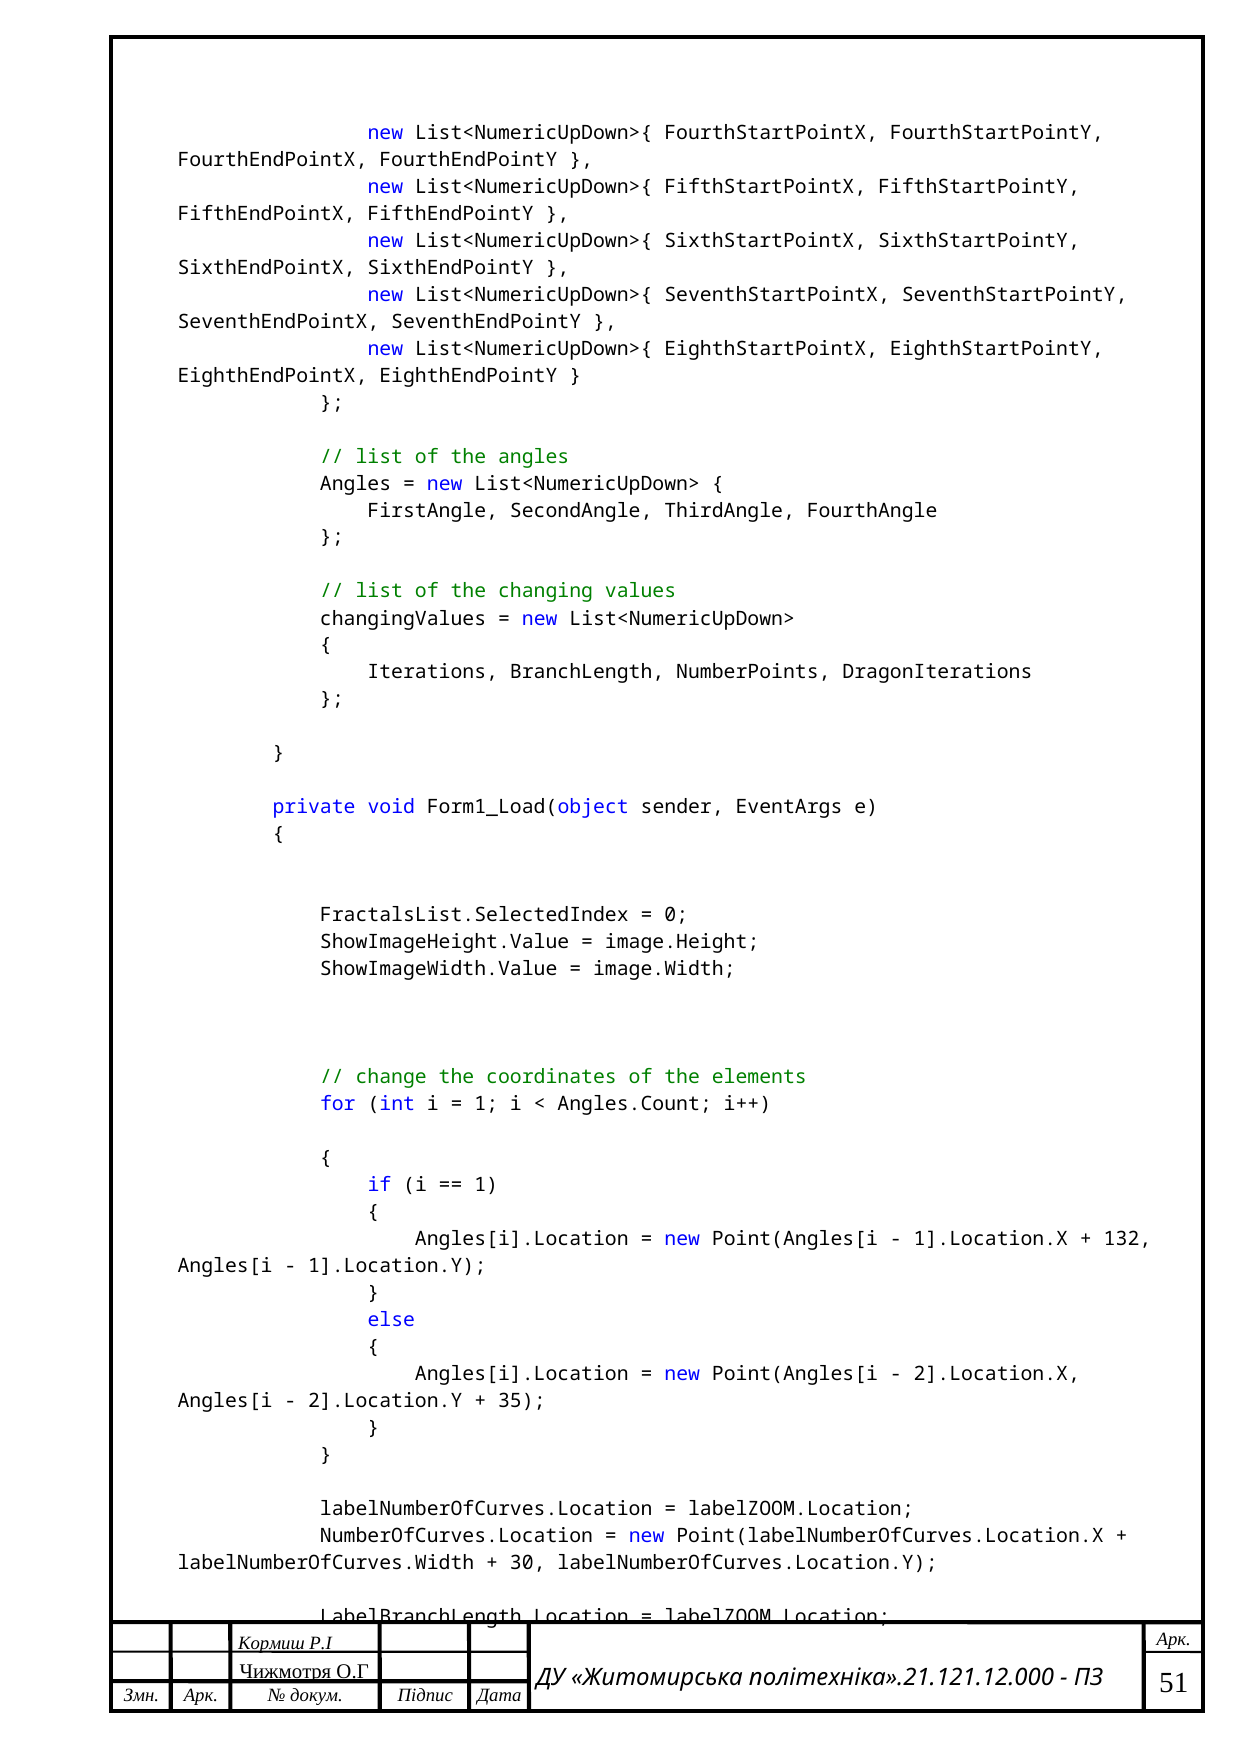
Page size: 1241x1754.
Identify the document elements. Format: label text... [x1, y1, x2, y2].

text NumberOfCurves.Location = new Point(labelNumberOfCurves.Location.X + labelNumberOfCurves.Width + 30, labelNumberOfCurves.Location.Y); [177, 1521, 1152, 1575]
text } [177, 1278, 1152, 1305]
text { [177, 631, 1152, 658]
text } [177, 1413, 1152, 1440]
text Angles[i].Location = new Point(Angles[i - 2].Location.X, Angles[i - 2].Location.Y + 35); [177, 1359, 1152, 1413]
text { [177, 1332, 1152, 1359]
text } [177, 1440, 1152, 1467]
text if (i == 1) [177, 1170, 1152, 1197]
text }; [177, 388, 1152, 415]
text private void Form1_Load(object sender, EventArgs e) [177, 793, 1152, 819]
text Iterations, BranchLength, NumberPoints, DragonIterations [177, 658, 1152, 685]
text else [177, 1305, 1152, 1332]
text { [177, 1197, 1152, 1224]
text changingValues = new List<NumericUpDown> [177, 604, 1152, 631]
text ShowImageWidth.Value = image.Width; [177, 954, 1152, 981]
text FractalsList.SelectedIndex = 0; [177, 901, 1152, 927]
text new List<NumericUpDown>{ EighthStartPointX, EighthStartPointY, EighthEndPointX, EighthEndPointY } [177, 334, 1152, 388]
text new List<NumericUpDown>{ SixthStartPointX, SixthStartPointY, SixthEndPointX, SixthEndPointY }, [177, 226, 1152, 280]
text }; [177, 523, 1152, 550]
text Angles[i].Location = new Point(Angles[i - 1].Location.X + 132, Angles[i - 1].Location.Y); [177, 1224, 1152, 1278]
text // list of the angles [177, 442, 1152, 469]
text // list of the changing values [177, 577, 1152, 604]
text new List<NumericUpDown>{ SeventhStartPointX, SeventhStartPointY, SeventhEndPointX, SeventhEndPointY }, [177, 280, 1152, 334]
text }; [177, 685, 1152, 712]
text { [177, 819, 1152, 847]
text { [177, 1143, 1152, 1170]
text new List<NumericUpDown>{ FifthStartPointX, FifthStartPointY, FifthEndPointX, FifthEndPointY }, [177, 172, 1152, 226]
text labelNumberOfCurves.Location = labelZOOM.Location; [177, 1494, 1152, 1521]
text LabelBranchLength.Location = labelZOOM.Location; [177, 1602, 1152, 1629]
text Angles = new List<NumericUpDown> { [177, 469, 1152, 496]
text new List<NumericUpDown>{ FourthStartPointX, FourthStartPointY, FourthEndPointX, FourthEndPointY }, [177, 118, 1152, 172]
text } [177, 739, 1152, 766]
text ShowImageHeight.Value = image.Height; [177, 927, 1152, 954]
text // change the coordinates of the elements [177, 1062, 1152, 1089]
text FirstAngle, SecondAngle, ThirdAngle, FourthAngle [177, 496, 1152, 523]
text for (int i = 1; i < Angles.Count; i++) [177, 1089, 1152, 1116]
